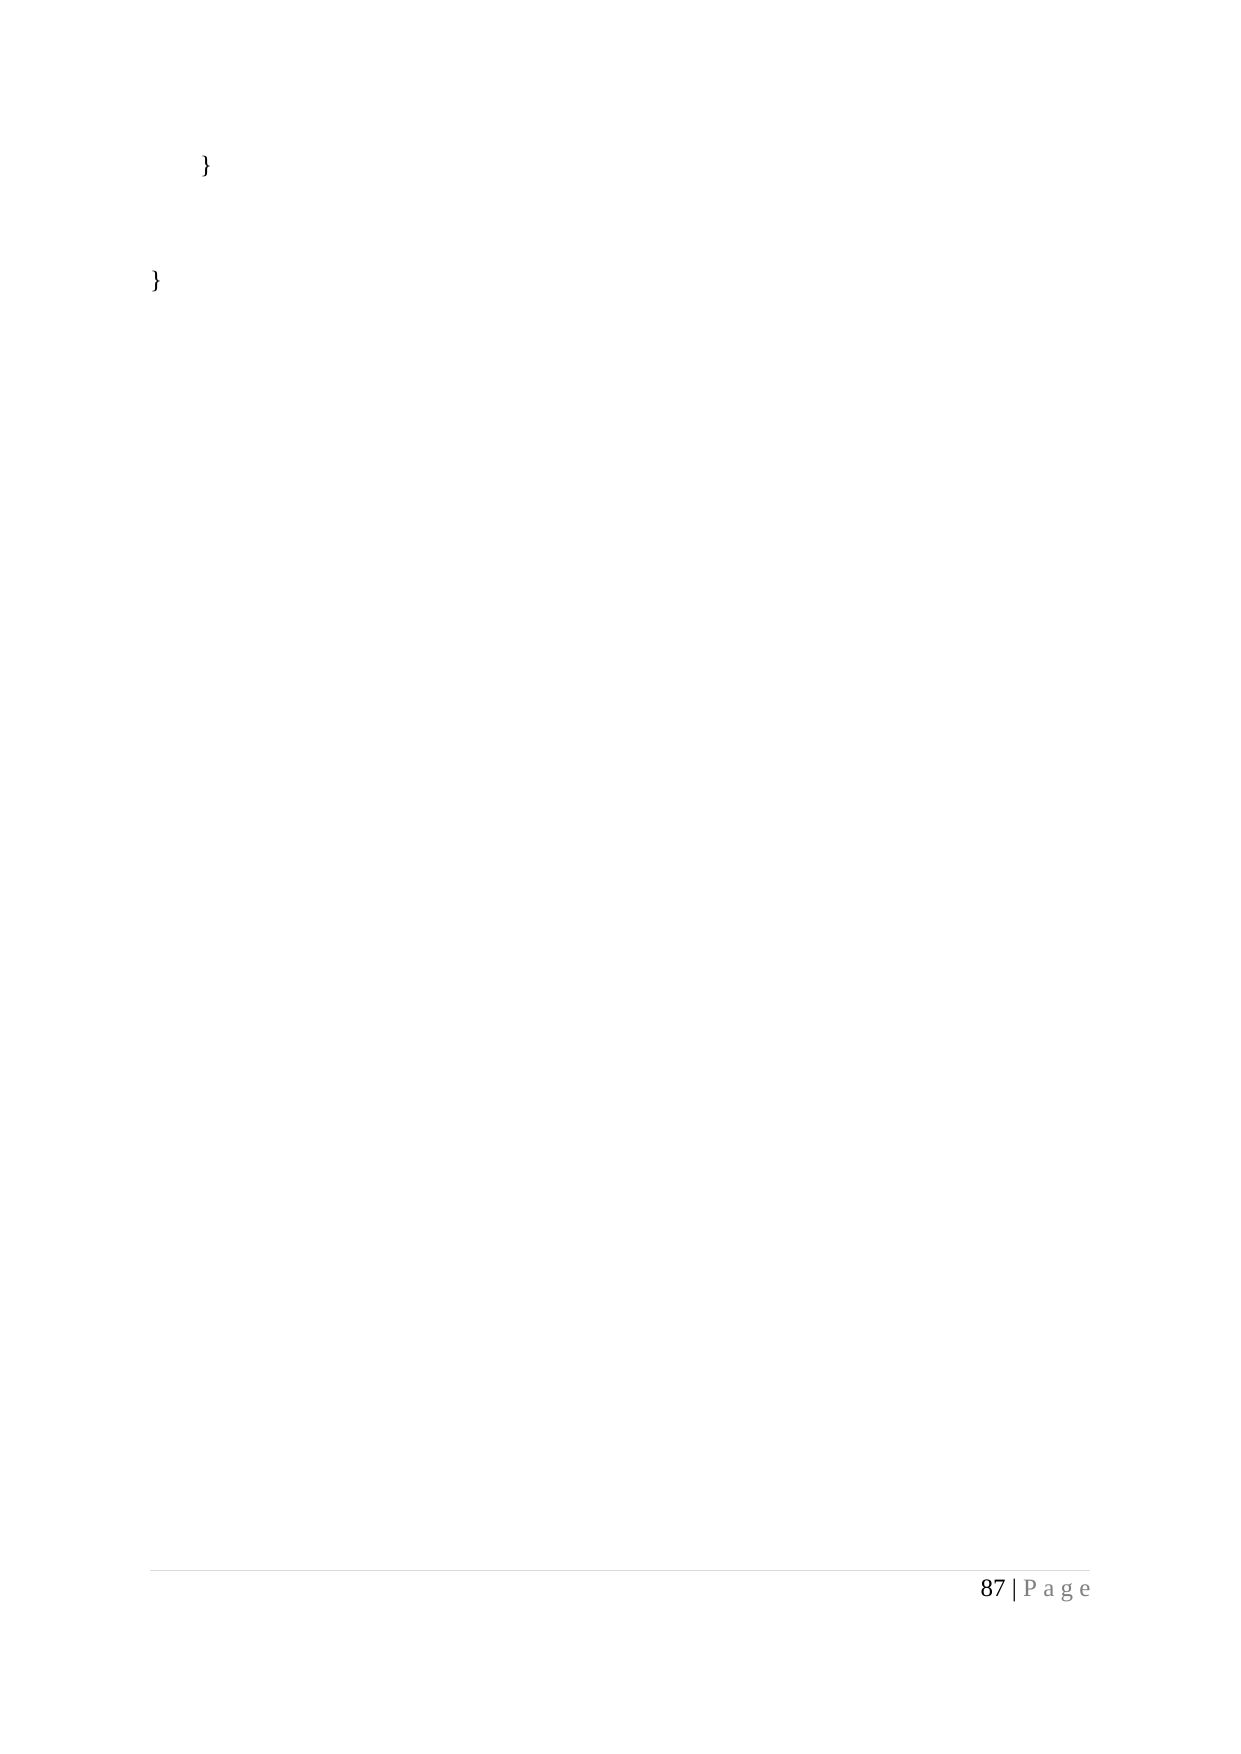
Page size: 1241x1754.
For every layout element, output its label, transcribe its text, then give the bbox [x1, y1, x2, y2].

text } [150, 150, 1090, 179]
text } [150, 265, 1090, 294]
